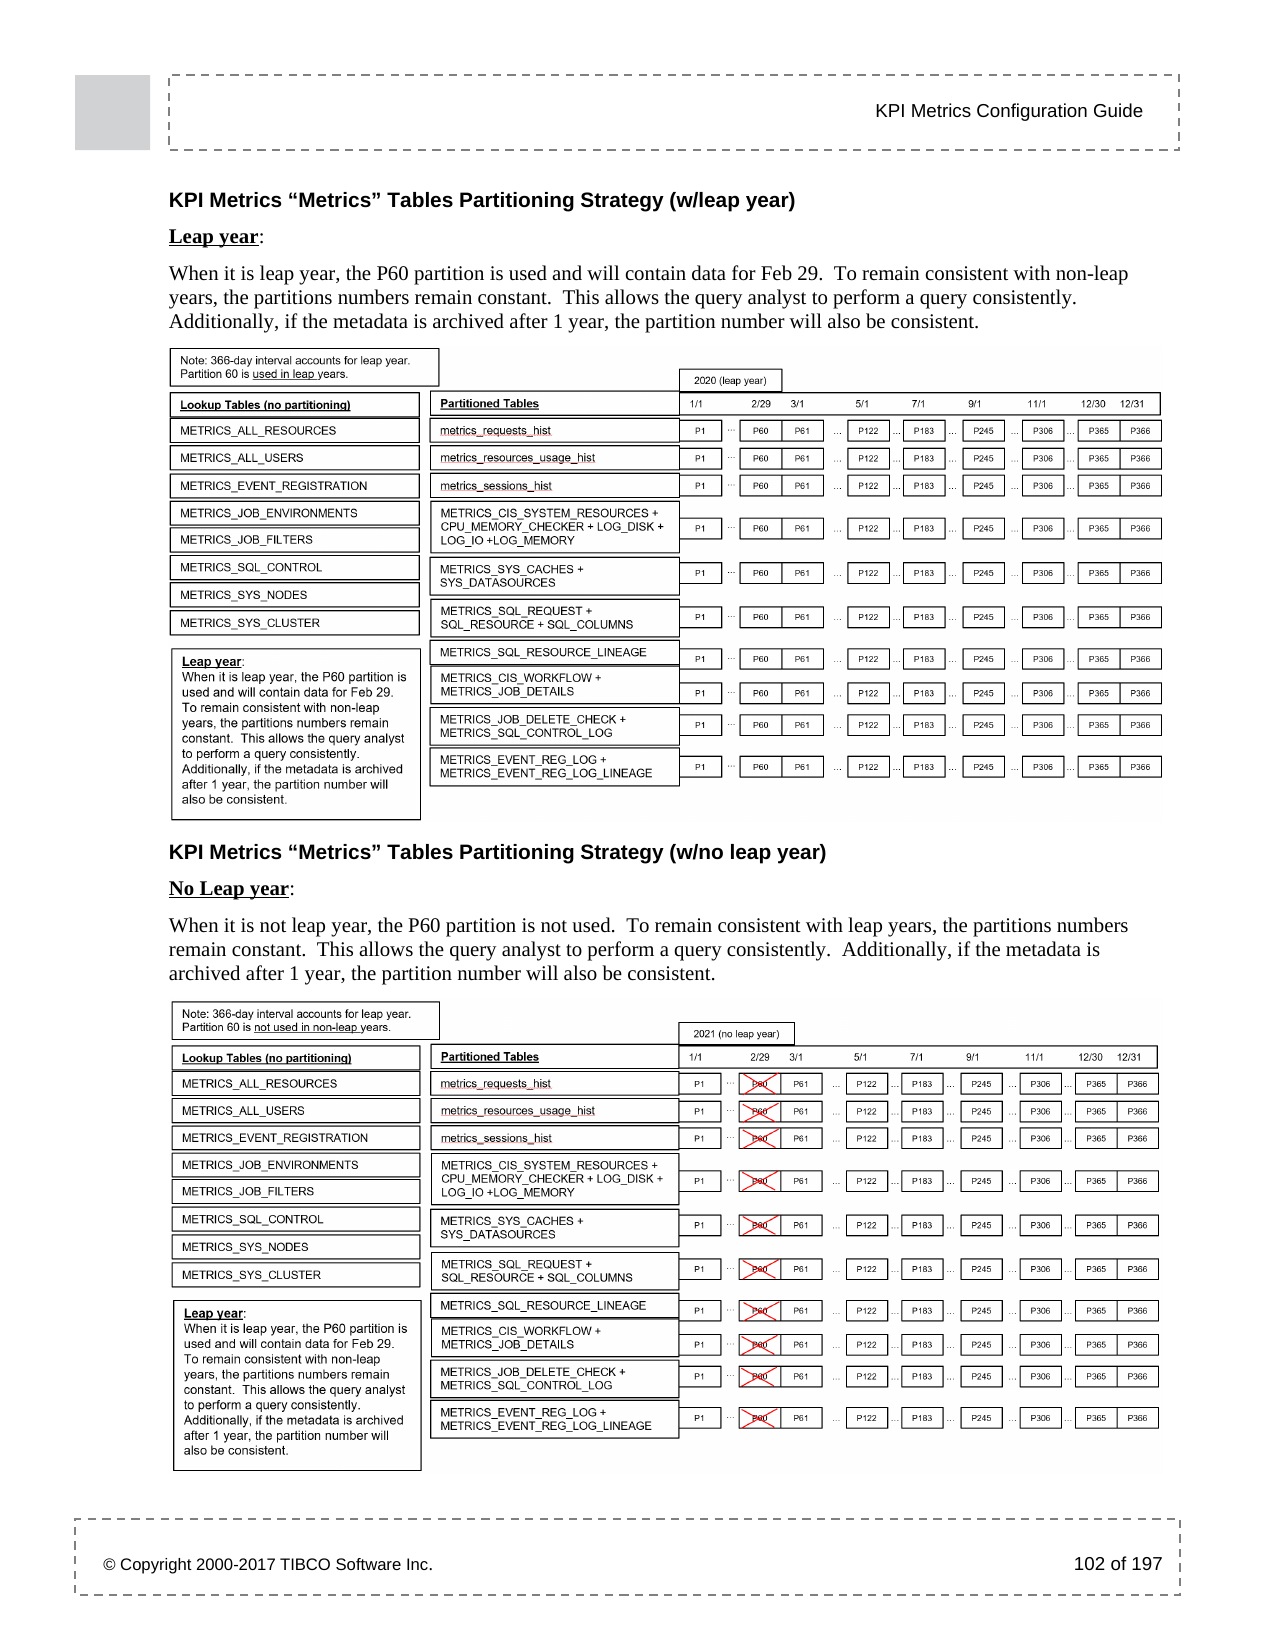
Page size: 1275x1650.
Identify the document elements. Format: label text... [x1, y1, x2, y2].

picture [168, 997, 1163, 1474]
subtitle KPI Metrics “Metrics” Tables Partitioning Strategy (w/leap year) [169, 187, 1162, 211]
text When it is not leap year, the P60 partition is not used. To remain consistent with leap years, the partitions numbers remain constant. This allows the query analyst to perform a query consistently. Additionally, if the metadata is archived after 1 year, the partition number will also be consistent. [169, 913, 1162, 985]
text No Leap year: [169, 876, 1162, 900]
text Leap year: [169, 224, 1162, 248]
subtitle KPI Metrics “Metrics” Tables Partitioning Strategy (w/no leap year) [169, 840, 1162, 864]
picture [168, 345, 1163, 822]
text When it is leap year, the P60 partition is used and will contain data for Feb 29. To remain consistent with non-leap years, the partitions numbers remain constant. This allows the query analyst to perform a query consistently. Additionally, if the metadata is archived after 1 year, the partition number will also be consistent. [169, 261, 1162, 333]
